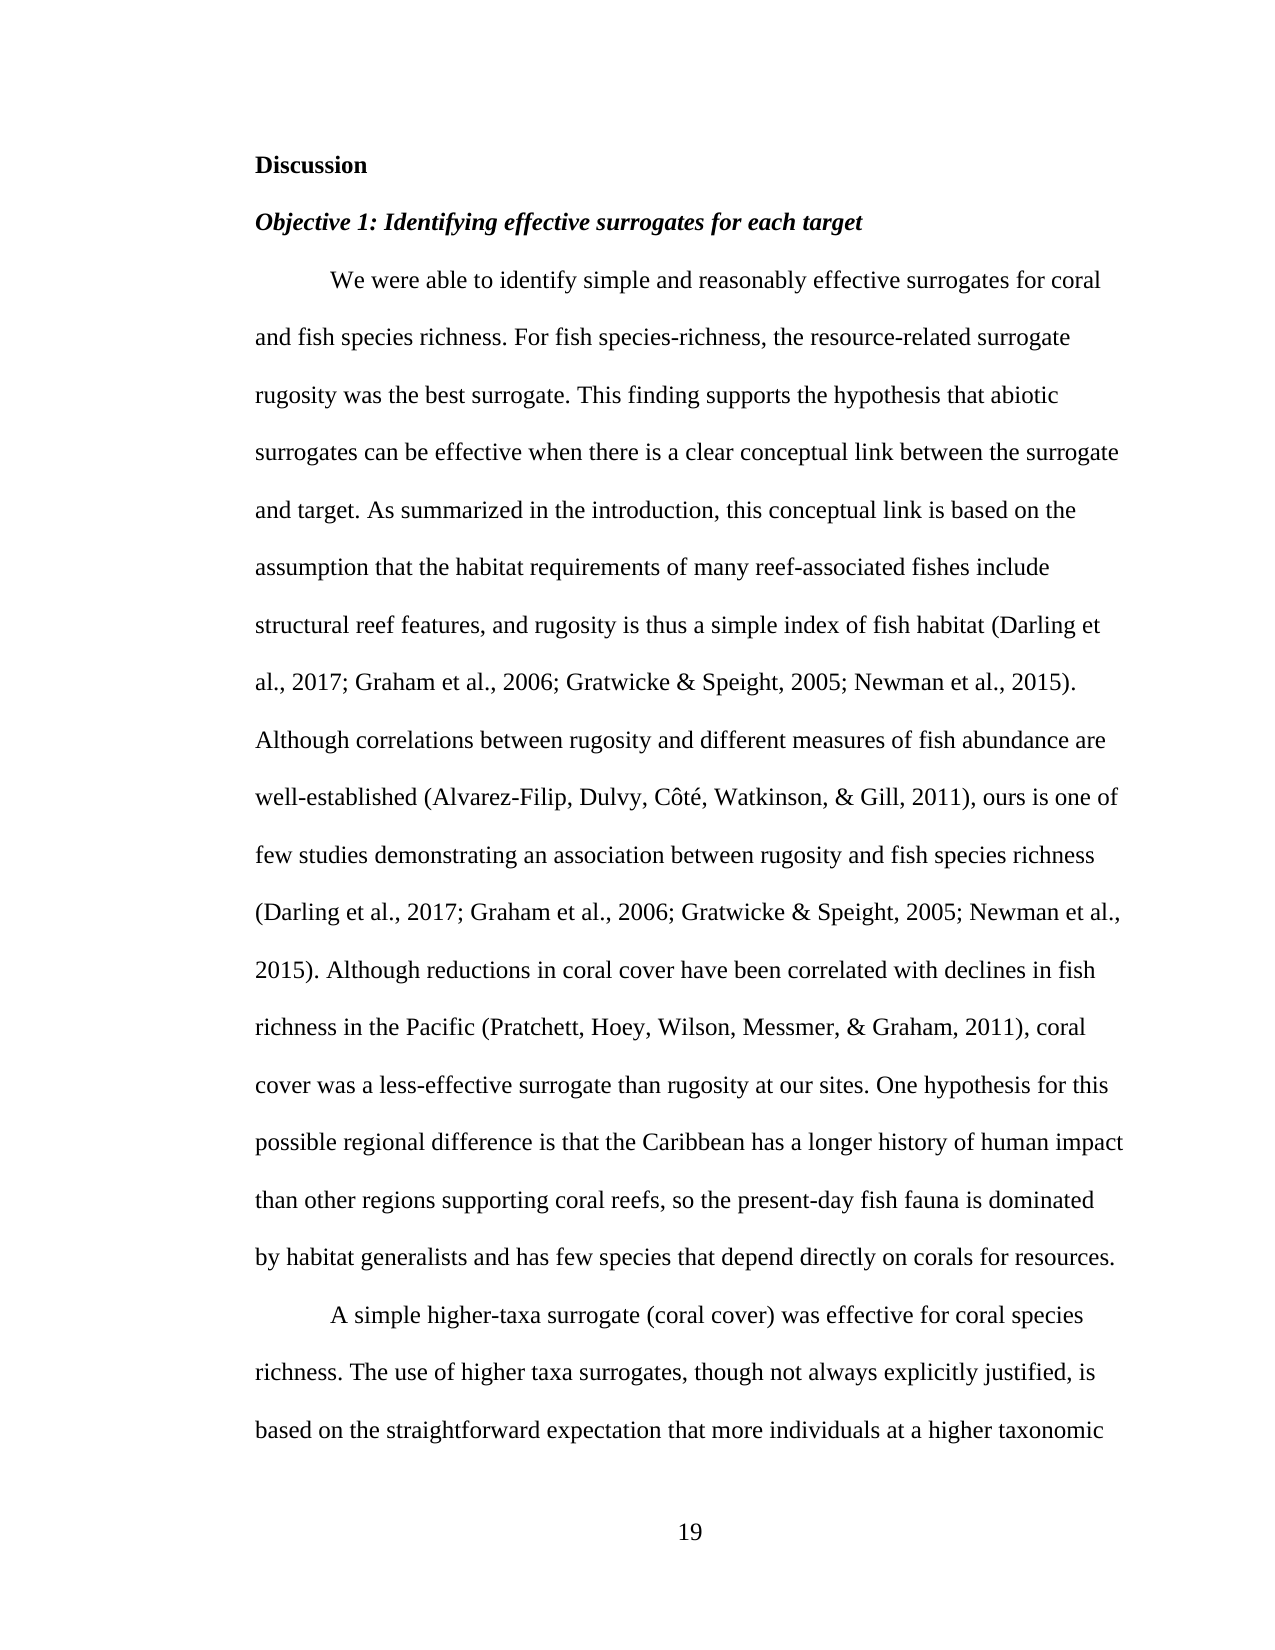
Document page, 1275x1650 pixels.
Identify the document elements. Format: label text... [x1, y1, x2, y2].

subtitle Discussion [255, 150, 1125, 179]
text We were able to identify simple and reasonably effective surrogates for coral and fish species richness. For fish species-richness, the resource-related surrogate rugosity was the best surrogate. This finding supports the hypothesis that abiotic surrogates can be effective when there is a clear conceptual link between the surrogate and target. As summarized in the introduction, this conceptual link is based on the assumption that the habitat requirements of many reef-associated fishes include structural reef features, and rugosity is thus a simple index of fish habitat (Darling et al., 2017; Graham et al., 2006; Gratwicke & Speight, 2005; Newman et al., 2015). Although correlations between rugosity and different measures of fish abundance are well-established (Alvarez-Filip, Dulvy, Côté, Watkinson, & Gill, 2011), ours is one of few studies demonstrating an association between rugosity and fish species richness (Darling et al., 2017; Graham et al., 2006; Gratwicke & Speight, 2005; Newman et al., 2015). Although reductions in coral cover have been correlated with declines in fish richness in the Pacific (Pratchett, Hoey, Wilson, Messmer, & Graham, 2011), coral cover was a less-effective surrogate than rugosity at our sites. One hypothesis for this possible regional difference is that the Caribbean has a longer history of human impact than other regions supporting coral reefs, so the present-day fish fauna is dominated by habitat generalists and has few species that depend directly on corals for resources. [255, 265, 1125, 1271]
subtitle Objective 1: Identifying effective surrogates for each target [255, 207, 1125, 236]
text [255, 1300, 1125, 1444]
